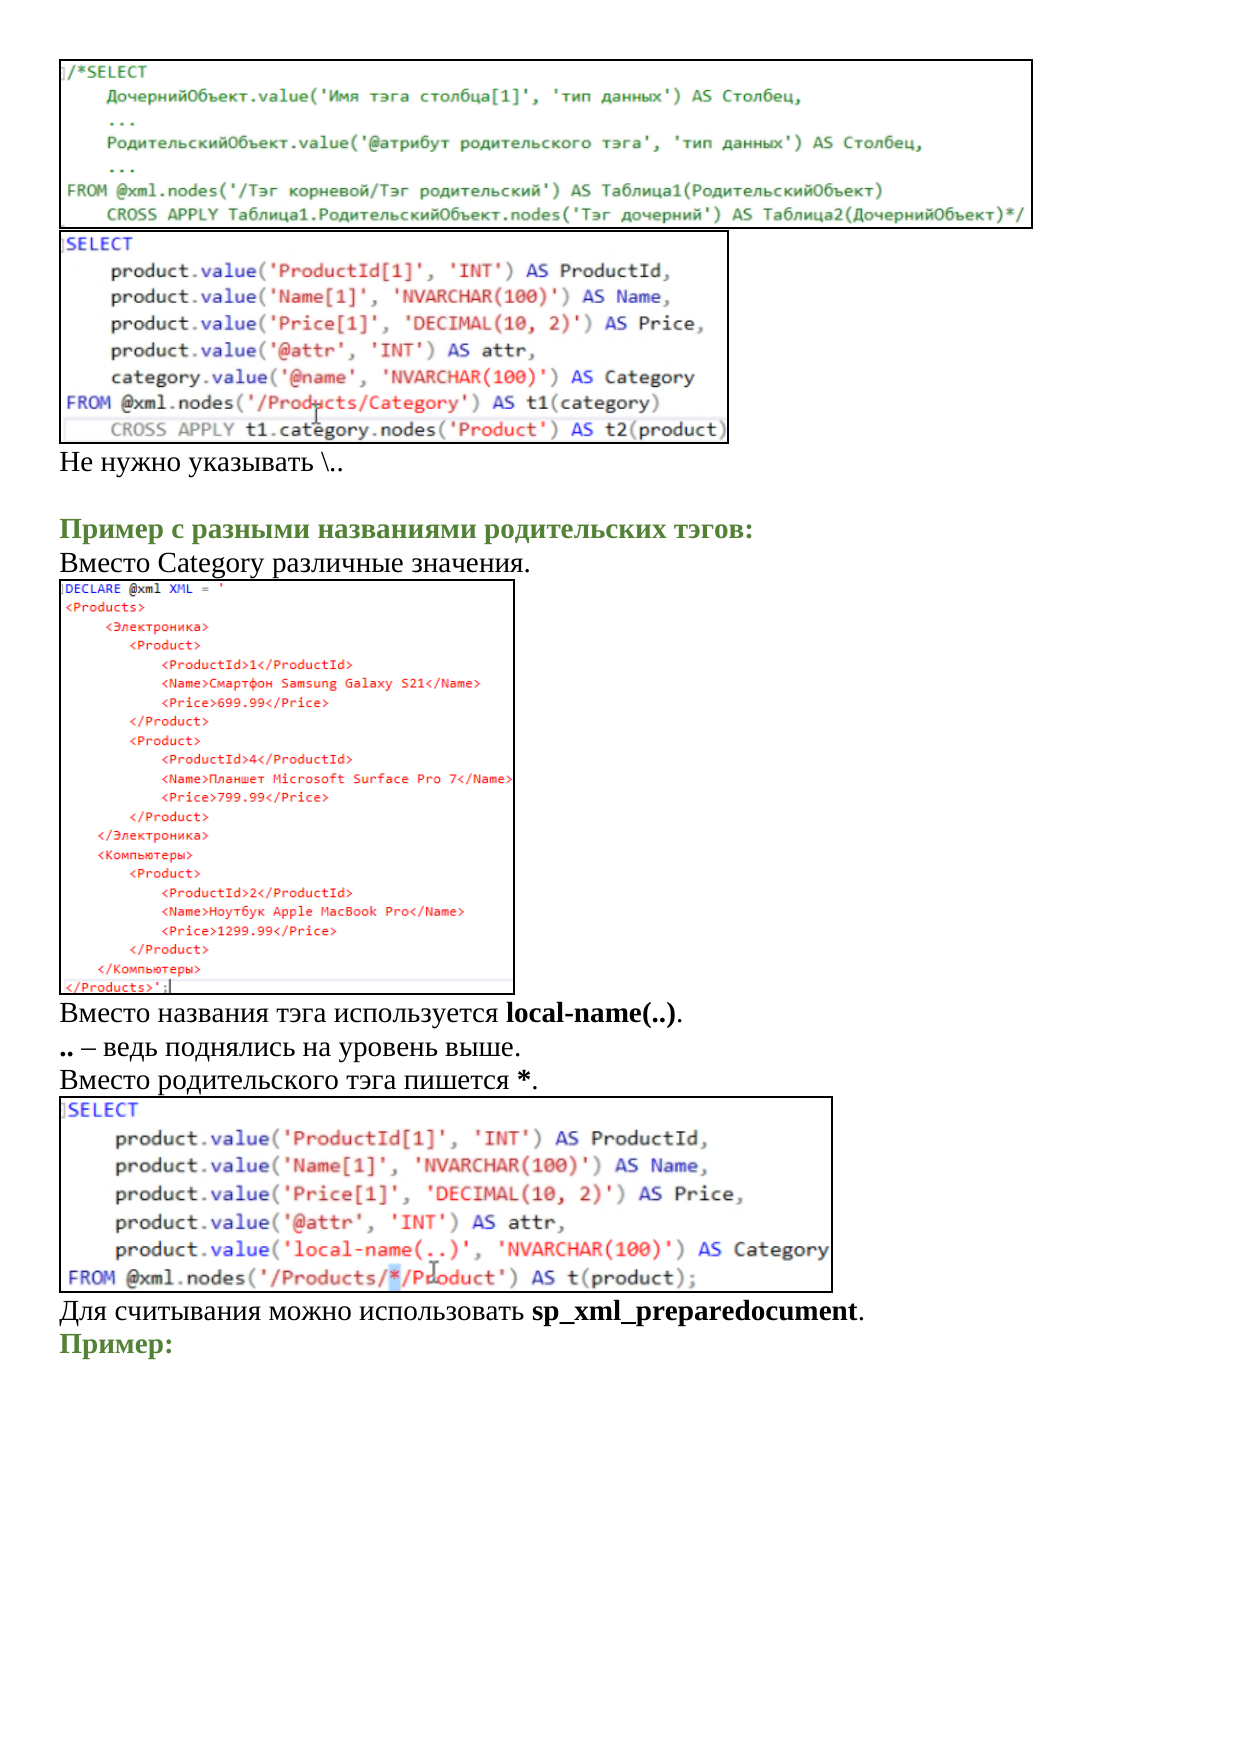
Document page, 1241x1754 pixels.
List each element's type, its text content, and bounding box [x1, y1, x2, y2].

picture [61, 1098, 831, 1291]
text Вместо Category различные значения. [59, 545, 1181, 579]
text .. – ведь поднялись на уровень выше. [59, 1029, 1181, 1062]
text Пример с разными названиями родительских тэгов: [59, 512, 1181, 545]
text Пример: [59, 1326, 1181, 1360]
text Для считывания можно использовать sp_xml_preparedocument. [59, 1293, 1181, 1326]
picture [61, 61, 1031, 227]
text Не нужно указывать \.. [59, 444, 1181, 478]
text Вместо названия тэга используется local-name(..). [59, 995, 1181, 1029]
picture [61, 581, 513, 993]
text Вместо родительского тэга пишется *. [59, 1062, 1181, 1096]
picture [61, 232, 727, 442]
